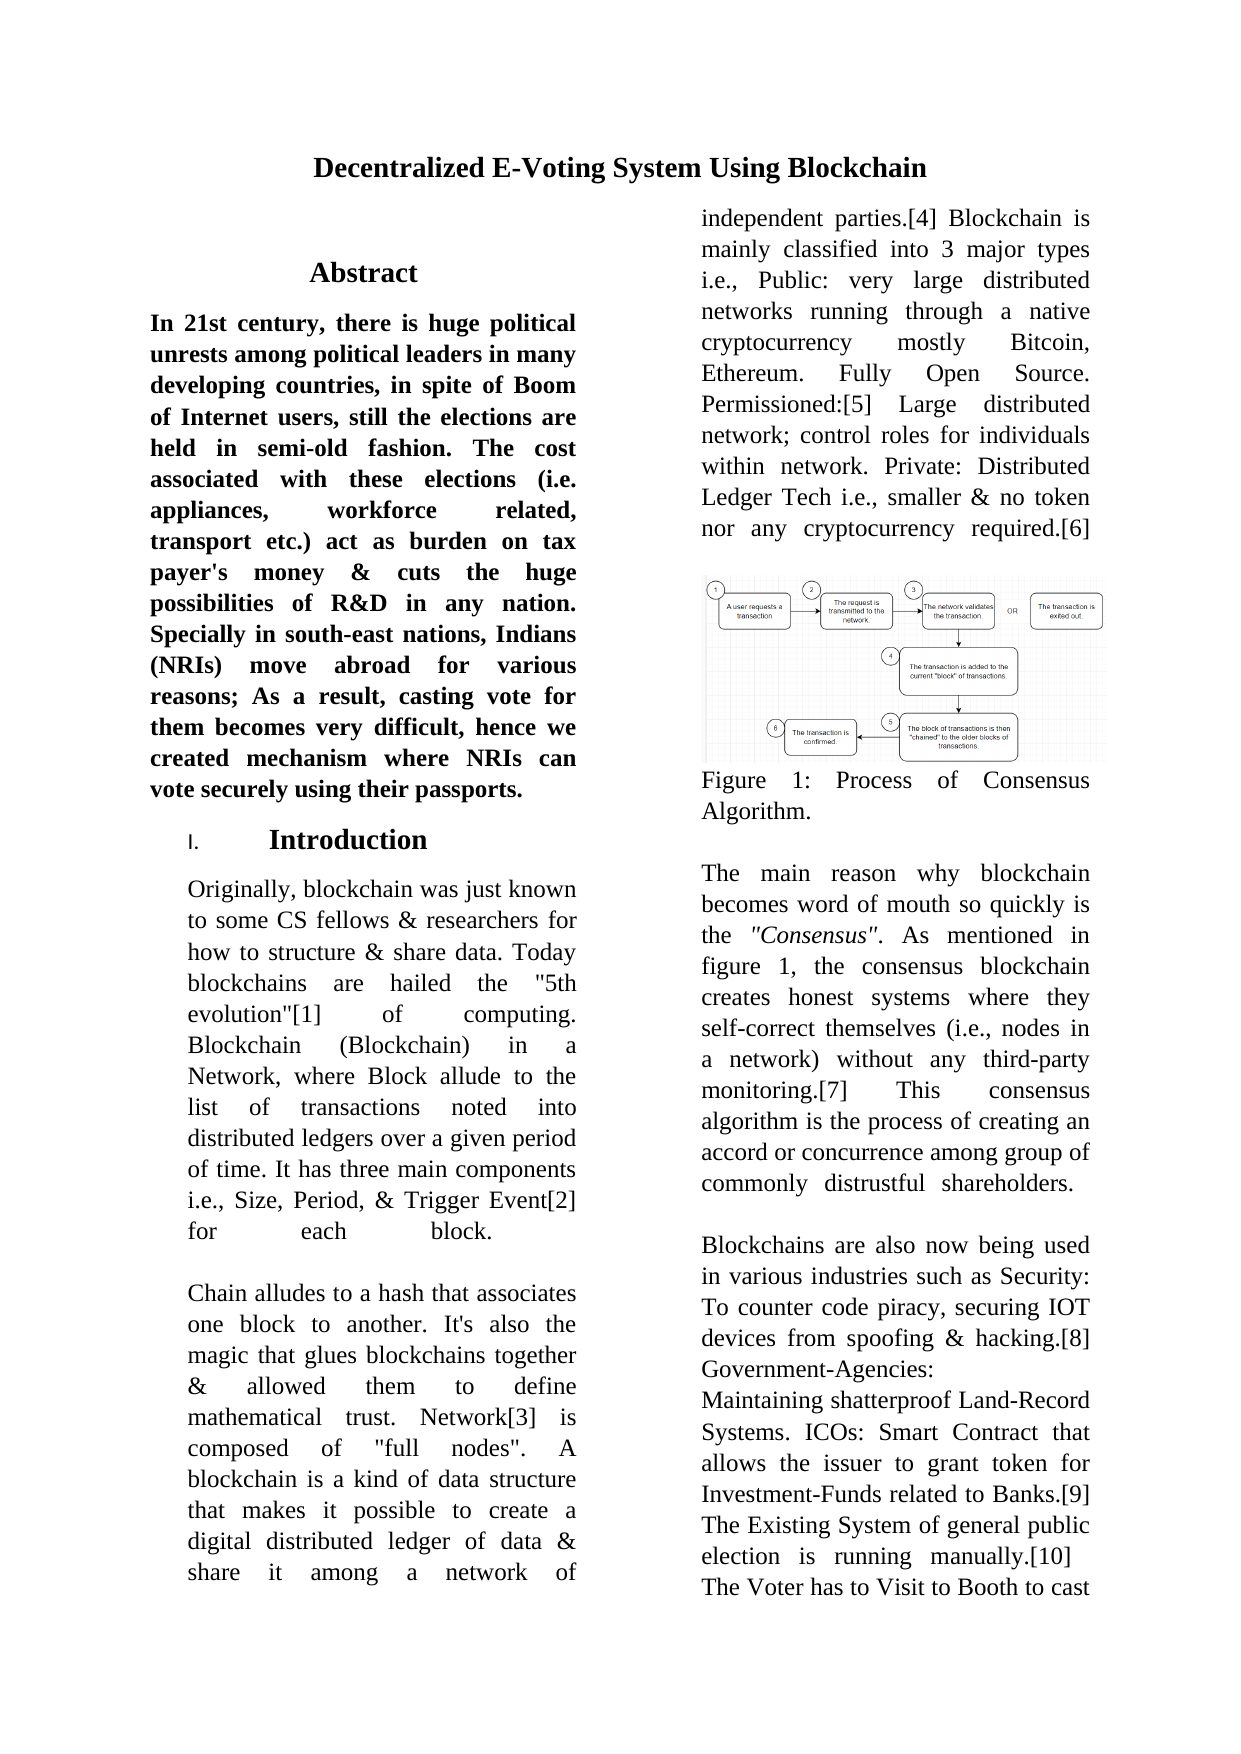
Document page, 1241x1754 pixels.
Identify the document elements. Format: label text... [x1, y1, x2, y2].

text Decentralized E-Voting System Using Blockchain [150, 150, 1090, 183]
text Abstract [150, 256, 577, 289]
text In 21st century, there is huge political unrests among political leaders in many developing countries, in spite of Boom of Internet users, still the elections are held in semi-old fashion. The cost associated with these elections (i.e. appliances, workforce related, transport etc.) act as burden on tax payer's money & cuts the huge possibilities of R&D in any nation. Specially in south-east nations, Indians (NRIs) move abroad for various reasons; As a result, casting vote for them becomes very difficult, hence we created mechanism where NRIs can vote securely using their passports. [150, 308, 577, 803]
list Introduction [187, 822, 577, 855]
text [187, 874, 577, 1586]
picture [701, 575, 1107, 763]
